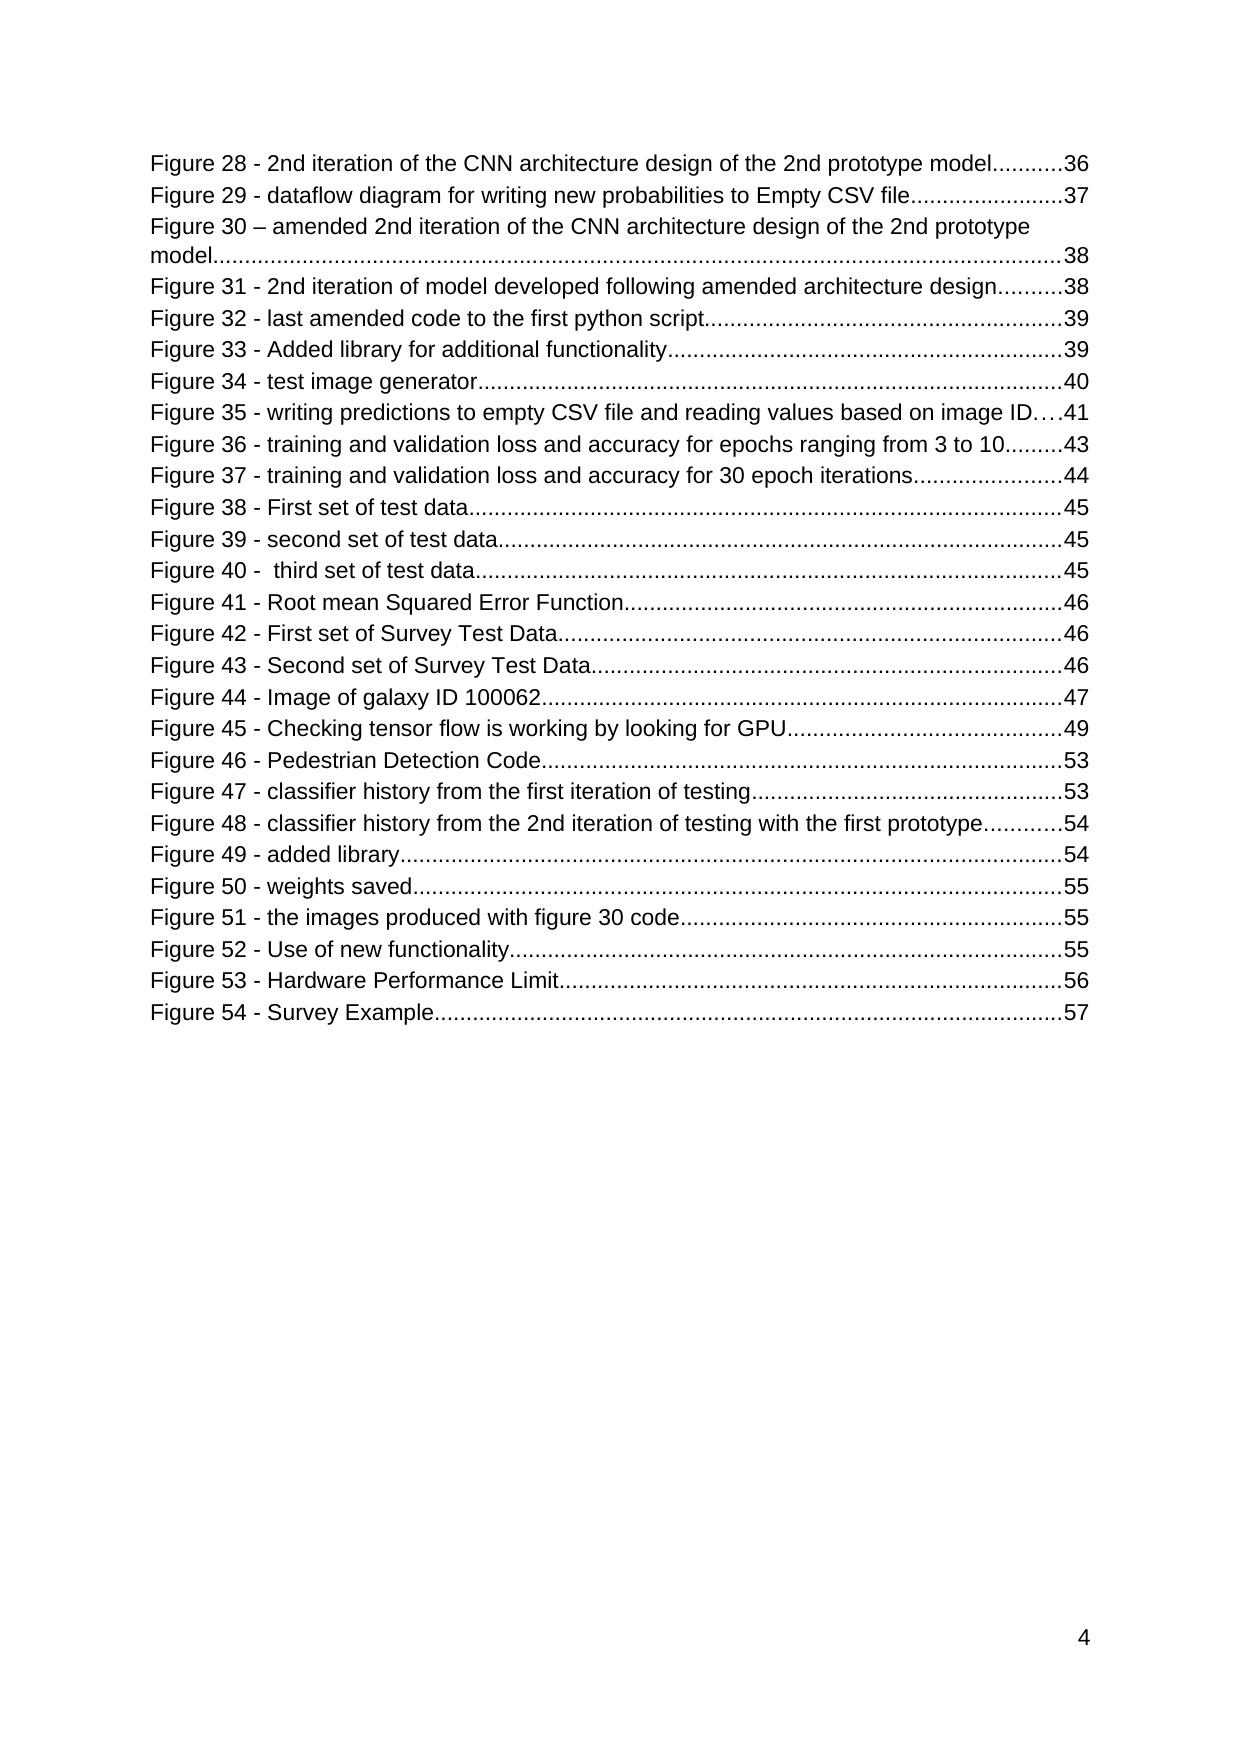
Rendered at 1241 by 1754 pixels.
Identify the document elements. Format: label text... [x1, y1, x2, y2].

text Figure 43 - Second set of Survey Test Data 46 [150, 652, 1090, 678]
text Figure 33 - Added library for additional functionality 39 [150, 336, 1090, 363]
text Figure 30 – amended 2nd iteration of the CNN architecture design of the 2nd prototype model 38 [150, 213, 1090, 268]
text Figure 36 - training and validation loss and accuracy for epochs ranging from 3 to 10 43 [150, 431, 1090, 457]
text Figure 40 - third set of test data 45 [150, 557, 1090, 583]
text Figure 34 - test image generator 40 [150, 368, 1090, 394]
text Figure 49 - added library 54 [150, 841, 1090, 868]
text Figure 53 - Hardware Performance Limit 56 [150, 967, 1090, 994]
text Figure 47 - classifier history from the first iteration of testing 53 [150, 778, 1090, 804]
text Figure 29 - dataflow diagram for writing new probabilities to Empty CSV file 37 [150, 182, 1090, 208]
text Figure 38 - First set of test data 45 [150, 494, 1090, 520]
text Figure 39 - second set of test data 45 [150, 526, 1090, 552]
text Figure 37 - training and validation loss and accuracy for 30 epoch iterations 44 [150, 462, 1090, 489]
text Figure 41 - Root mean Squared Error Function 46 [150, 589, 1090, 615]
text Figure 31 - 2nd iteration of model developed following amended architecture design 38 [150, 273, 1090, 299]
text Figure 54 - Survey Example 57 [150, 999, 1090, 1025]
text Figure 44 - Image of galaxy ID 100062 47 [150, 683, 1090, 710]
text Figure 52 - Use of new functionality 55 [150, 936, 1090, 962]
text Figure 50 - weights saved 55 [150, 873, 1090, 899]
text Figure 48 - classifier history from the 2nd iteration of testing with the first prototype 54 [150, 810, 1090, 836]
text Figure 51 - the images produced with figure 30 code 55 [150, 904, 1090, 931]
text Figure 45 - Checking tensor flow is working by looking for GPU 49 [150, 715, 1090, 741]
text Figure 42 - First set of Survey Test Data 46 [150, 620, 1090, 647]
text Figure 28 - 2nd iteration of the CNN architecture design of the 2nd prototype model 36 [150, 150, 1090, 176]
text Figure 32 - last amended code to the first python script 39 [150, 305, 1090, 331]
text Figure 46 - Pedestrian Detection Code 53 [150, 747, 1090, 773]
text Figure 35 - writing predictions to empty CSV file and reading values based on image ID 41 [150, 399, 1090, 426]
